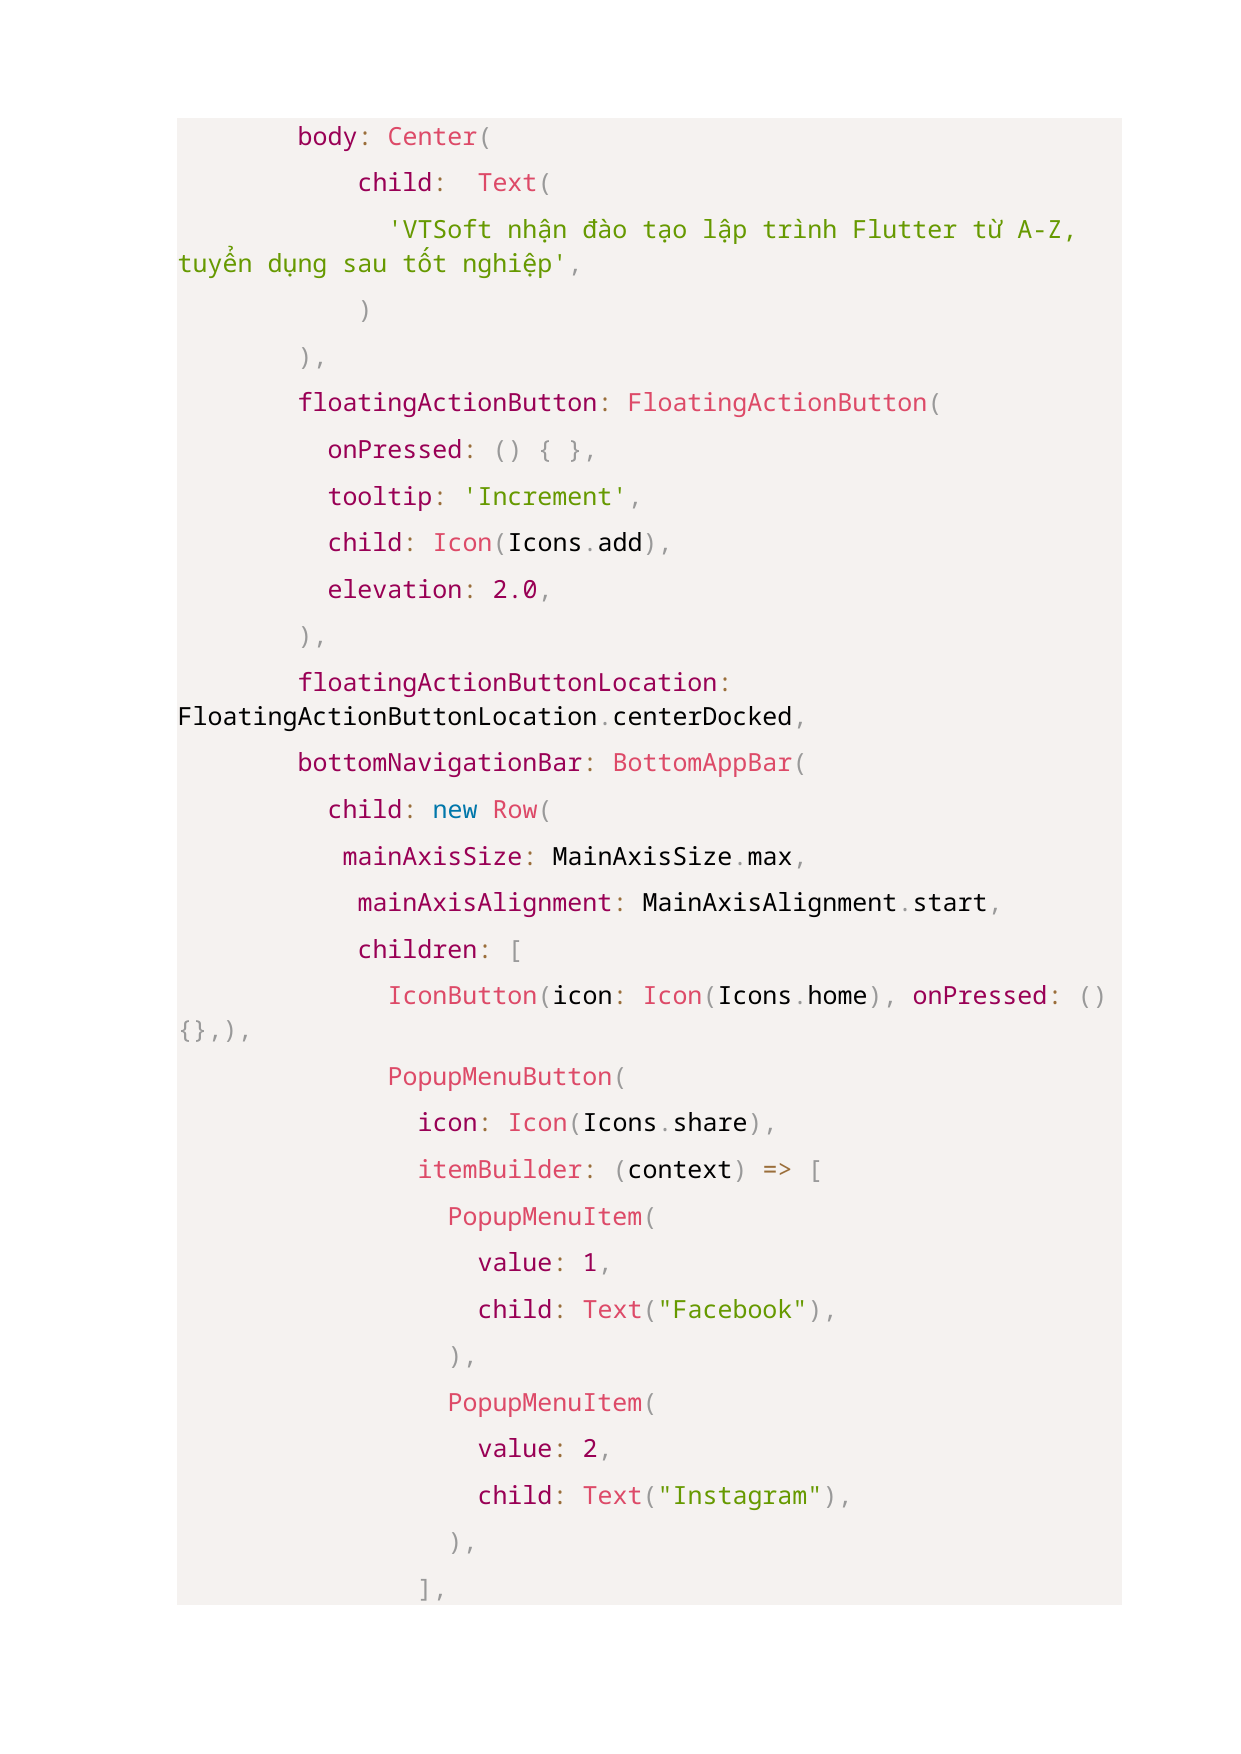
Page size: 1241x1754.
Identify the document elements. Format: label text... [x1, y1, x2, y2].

text ) [177, 292, 1122, 326]
text ), [177, 618, 1122, 652]
text icon: Icon(Icons.share), [177, 1105, 1122, 1139]
text onPressed: () { }, [177, 432, 1122, 466]
text child: Text("Instagram"), [177, 1477, 1122, 1512]
text PopupMenuItem( [177, 1198, 1122, 1232]
text body: Center( [177, 118, 1122, 152]
text ), [177, 338, 1122, 372]
text PopupMenuItem( [177, 1384, 1122, 1418]
text children: [ [177, 931, 1122, 965]
text value: 2, [177, 1431, 1122, 1465]
text child: Icon(Icons.add), [177, 525, 1122, 559]
text ), [177, 1524, 1122, 1558]
text child: new Row( [177, 792, 1122, 826]
text ], [177, 1571, 1122, 1605]
text PopupMenuButton( [177, 1058, 1122, 1092]
text child: Text( [177, 165, 1122, 199]
text floatingActionButtonLocation: FloatingActionButtonLocation.centerDocked, [177, 664, 1122, 732]
text elevation: 2.0, [177, 571, 1122, 605]
text floatingActionButton: FloatingActionButton( [177, 385, 1122, 419]
text mainAxisSize: MainAxisSize.max, [177, 838, 1122, 872]
text value: 1, [177, 1245, 1122, 1279]
text child: Text("Facebook"), [177, 1291, 1122, 1325]
text tooltip: 'Increment', [177, 478, 1122, 512]
text bottomNavigationBar: BottomAppBar( [177, 745, 1122, 779]
text mainAxisAlignment: MainAxisAlignment.start, [177, 885, 1122, 919]
text IconButton(icon: Icon(Icons.home), onPressed: () {},), [177, 978, 1122, 1046]
text ), [177, 1338, 1122, 1372]
text itemBuilder: (context) => [ [177, 1152, 1122, 1186]
text 'VTSoft nhận đào tạo lập trình Flutter từ A-Z, tuyển dụng sau tốt nghiệp', [177, 211, 1122, 279]
